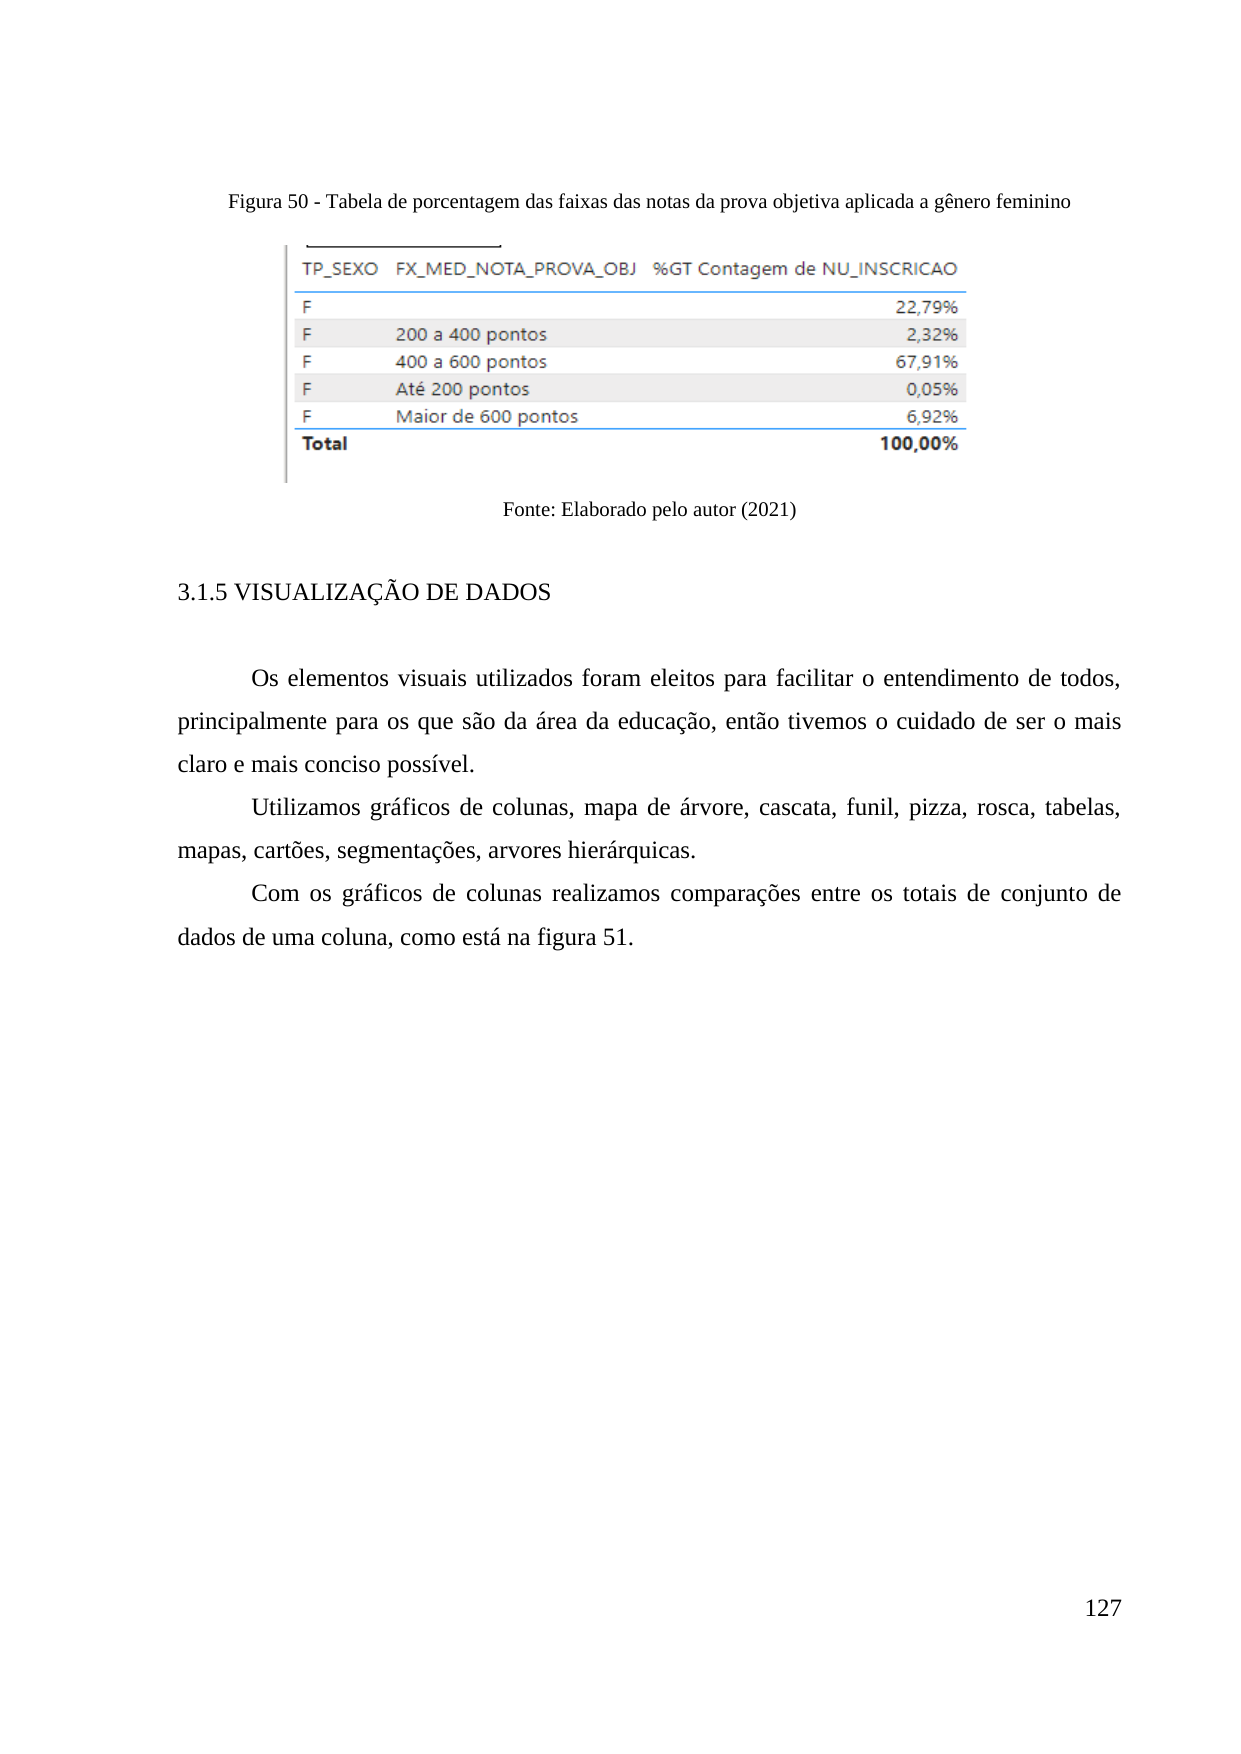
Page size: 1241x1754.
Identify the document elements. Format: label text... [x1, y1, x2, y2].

text Utilizamos gráficos de colunas, mapa de árvore, cascata, funil, pizza, rosca, tabelas, mapas, cartões, segmentações, arvores hierárquicas. [177, 792, 1122, 864]
text Fonte: Elaborado pelo autor (2021) [177, 497, 1122, 521]
text Figura 50 - Tabela de porcentagem das faixas das notas da prova objetiva aplicada a gênero feminino [177, 189, 1122, 213]
text Os elementos visuais utilizados foram eleitos para facilitar o entendimento de todos, principalmente para os que são da área da educação, então tivemos o cuidado de ser o mais claro e mais conciso possível. [177, 663, 1122, 778]
text Com os gráficos de colunas realizamos comparações entre os totais de conjunto de dados de uma coluna, como está na figura 51. [177, 878, 1122, 950]
subtitle 3.1.5 VISUALIZAÇÃO DE DADOS [177, 577, 1122, 605]
picture [283, 245, 1017, 483]
